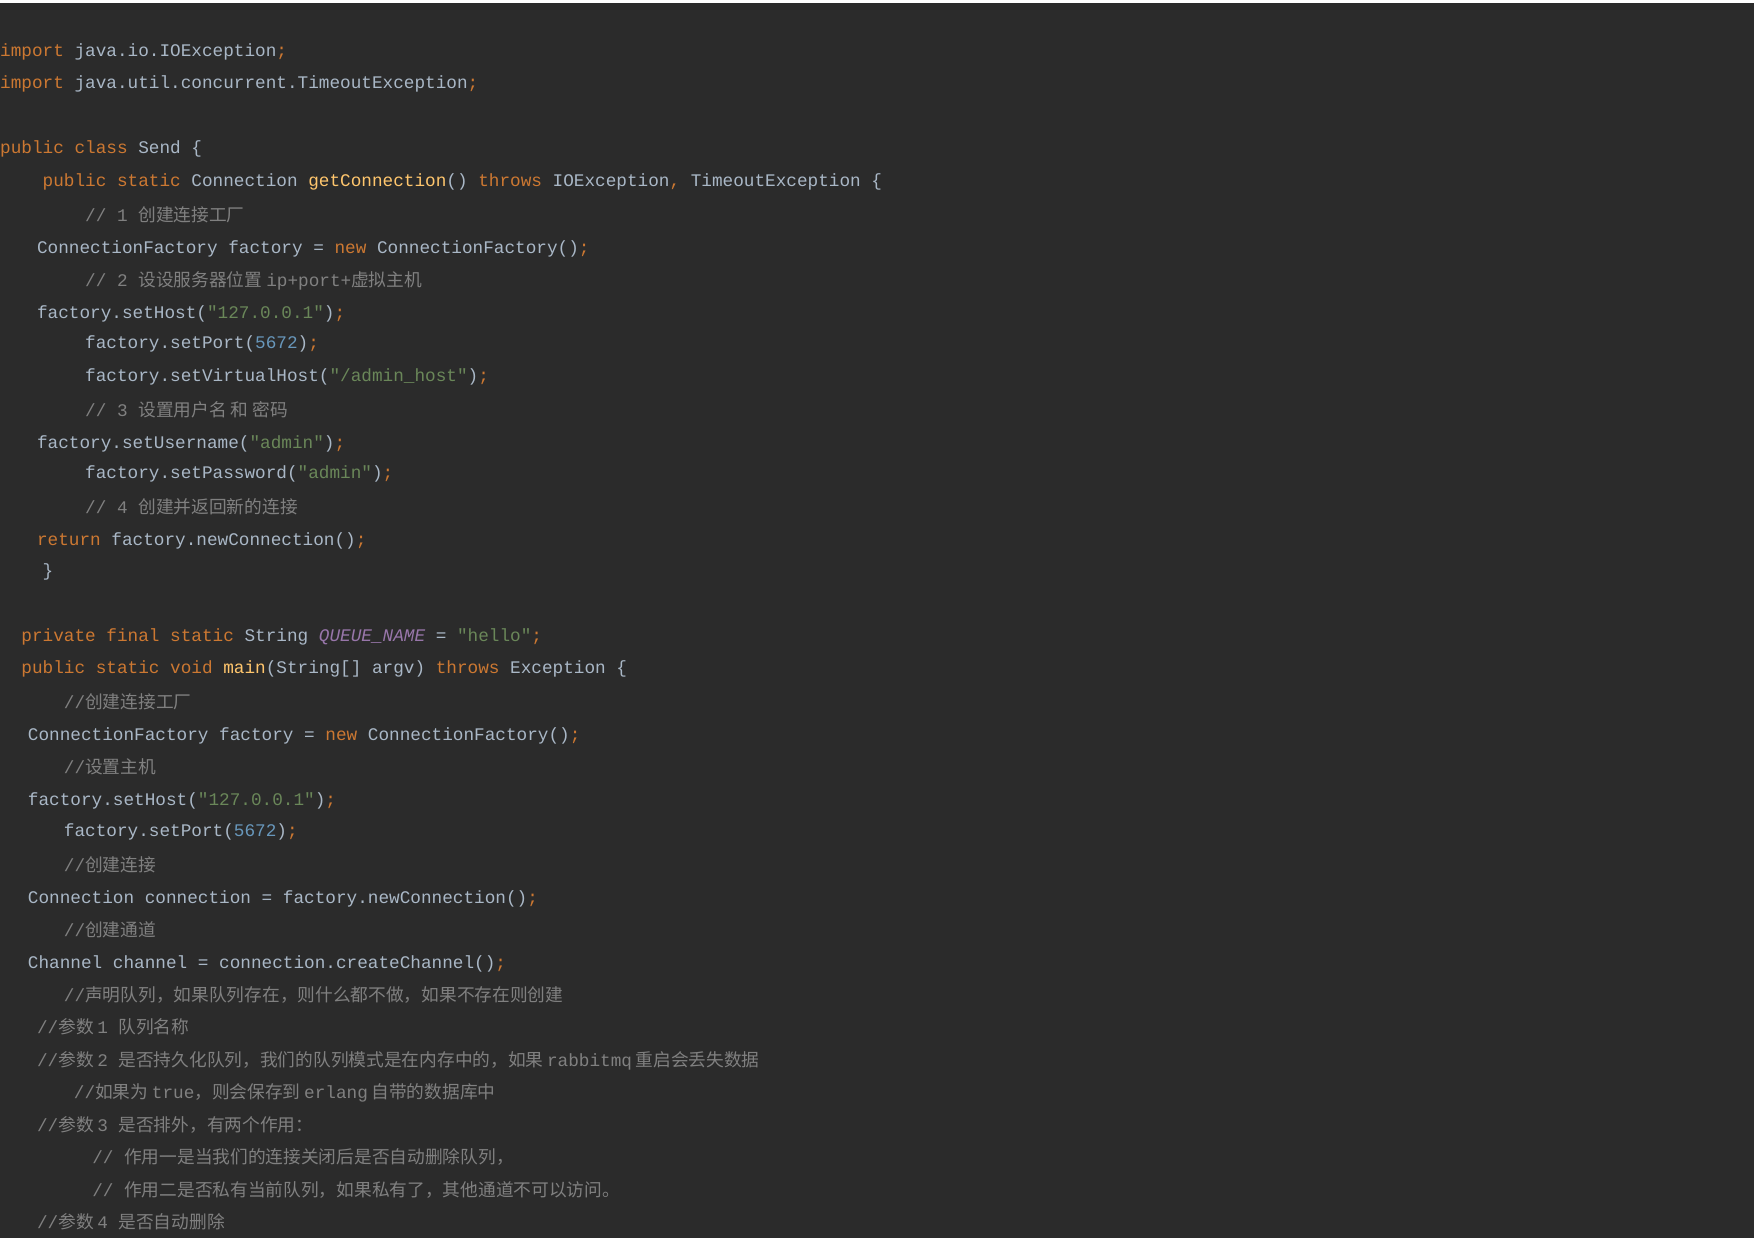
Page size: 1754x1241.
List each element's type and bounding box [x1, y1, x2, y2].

text [0, 3, 1754, 1238]
